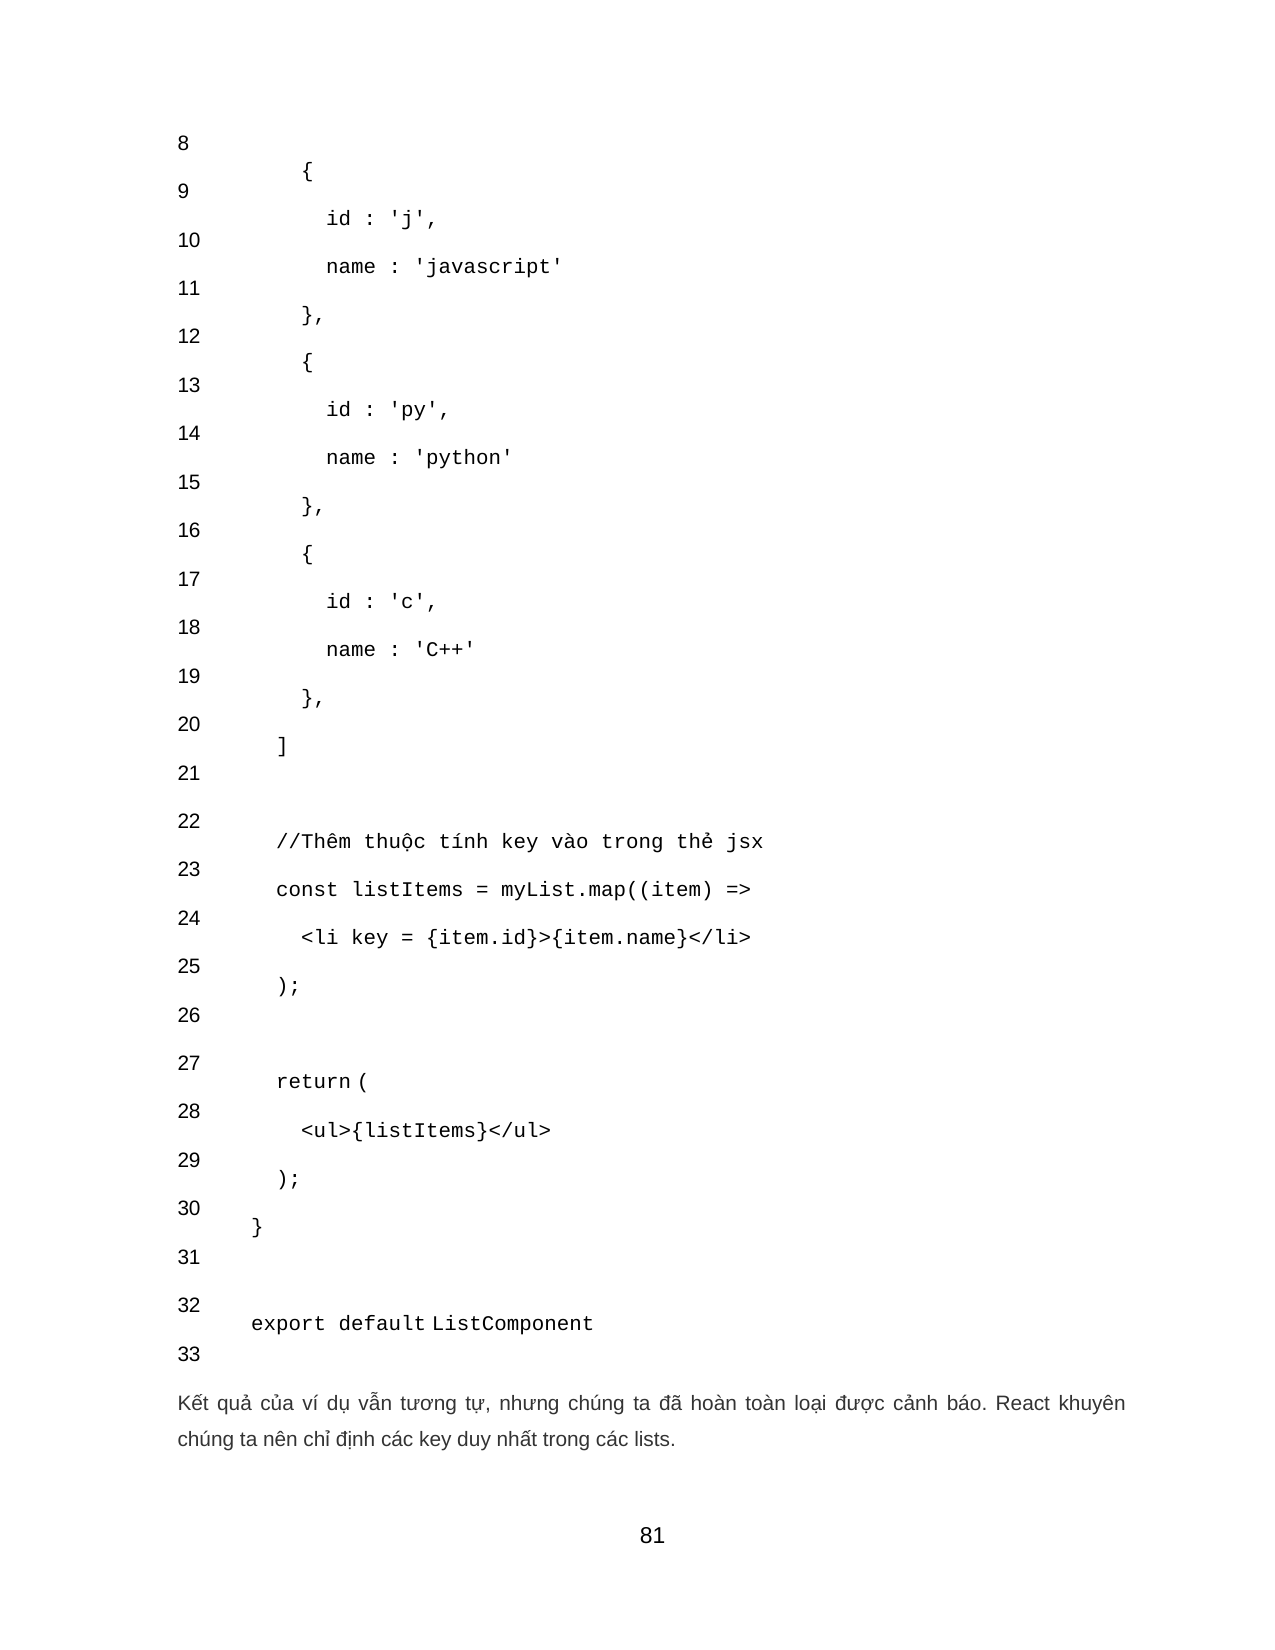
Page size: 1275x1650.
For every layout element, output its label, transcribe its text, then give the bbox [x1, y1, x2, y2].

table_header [251, 118, 1260, 1391]
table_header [177, 118, 251, 1391]
text Kết quả của ví dụ vẫn tương tự, nhưng chúng ta đã hoàn toàn loại được cảnh báo. React khuyên chúng ta nên chỉ định các key duy nhất trong các lists. [177, 1391, 1127, 1451]
